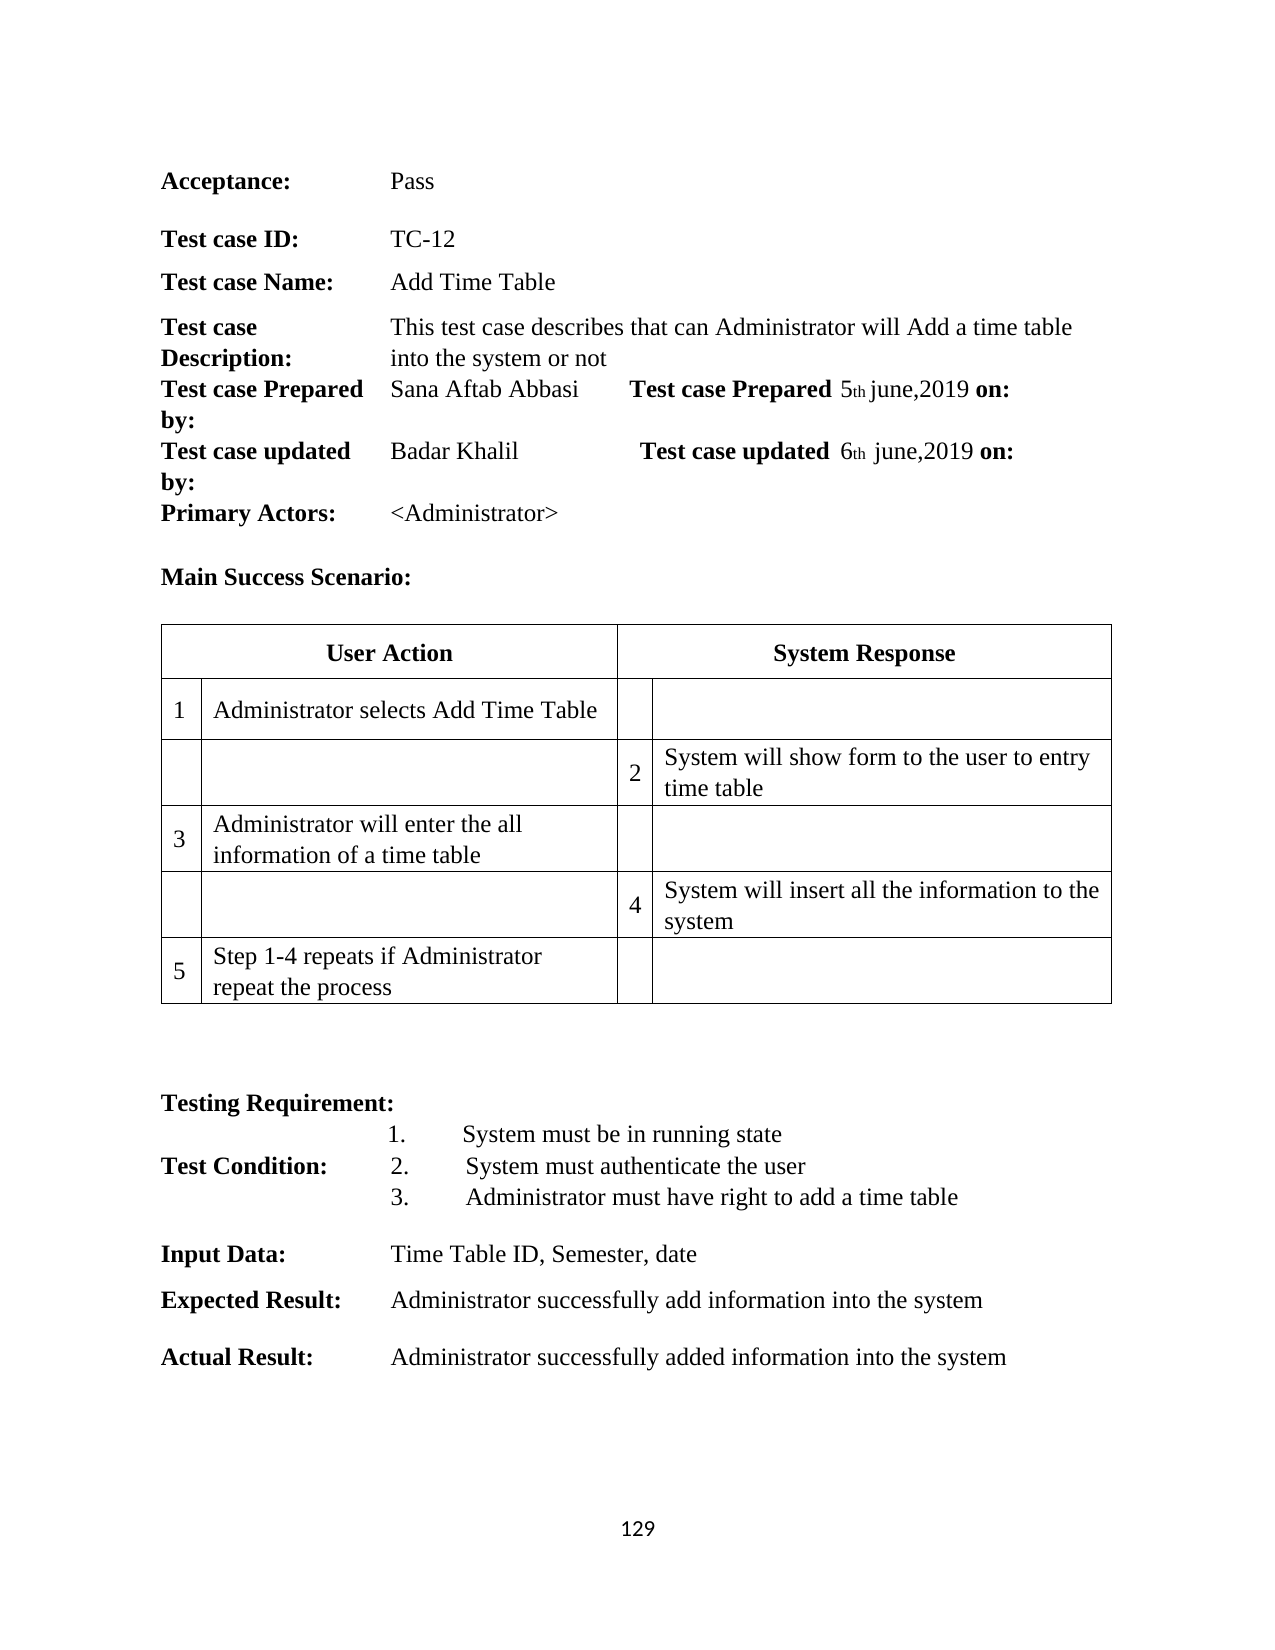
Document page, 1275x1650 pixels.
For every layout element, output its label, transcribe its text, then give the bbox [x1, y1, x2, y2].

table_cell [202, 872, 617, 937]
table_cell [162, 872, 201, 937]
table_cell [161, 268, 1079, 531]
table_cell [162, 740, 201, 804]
text Testing Requirement: [161, 1088, 1039, 1117]
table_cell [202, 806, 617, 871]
text Main Success Scenario: [161, 562, 1039, 591]
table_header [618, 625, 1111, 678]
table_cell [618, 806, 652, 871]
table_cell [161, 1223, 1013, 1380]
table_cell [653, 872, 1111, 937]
text 1. System must be in running state [150, 1119, 1040, 1148]
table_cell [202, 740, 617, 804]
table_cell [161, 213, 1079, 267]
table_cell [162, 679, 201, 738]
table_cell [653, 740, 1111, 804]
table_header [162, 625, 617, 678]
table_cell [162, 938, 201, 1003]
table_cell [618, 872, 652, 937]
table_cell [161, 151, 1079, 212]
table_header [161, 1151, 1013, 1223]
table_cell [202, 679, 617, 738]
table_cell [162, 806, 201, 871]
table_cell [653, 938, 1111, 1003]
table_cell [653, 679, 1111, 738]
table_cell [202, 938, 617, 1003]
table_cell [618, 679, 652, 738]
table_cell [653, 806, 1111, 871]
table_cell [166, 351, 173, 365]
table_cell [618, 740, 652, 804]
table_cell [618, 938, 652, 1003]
